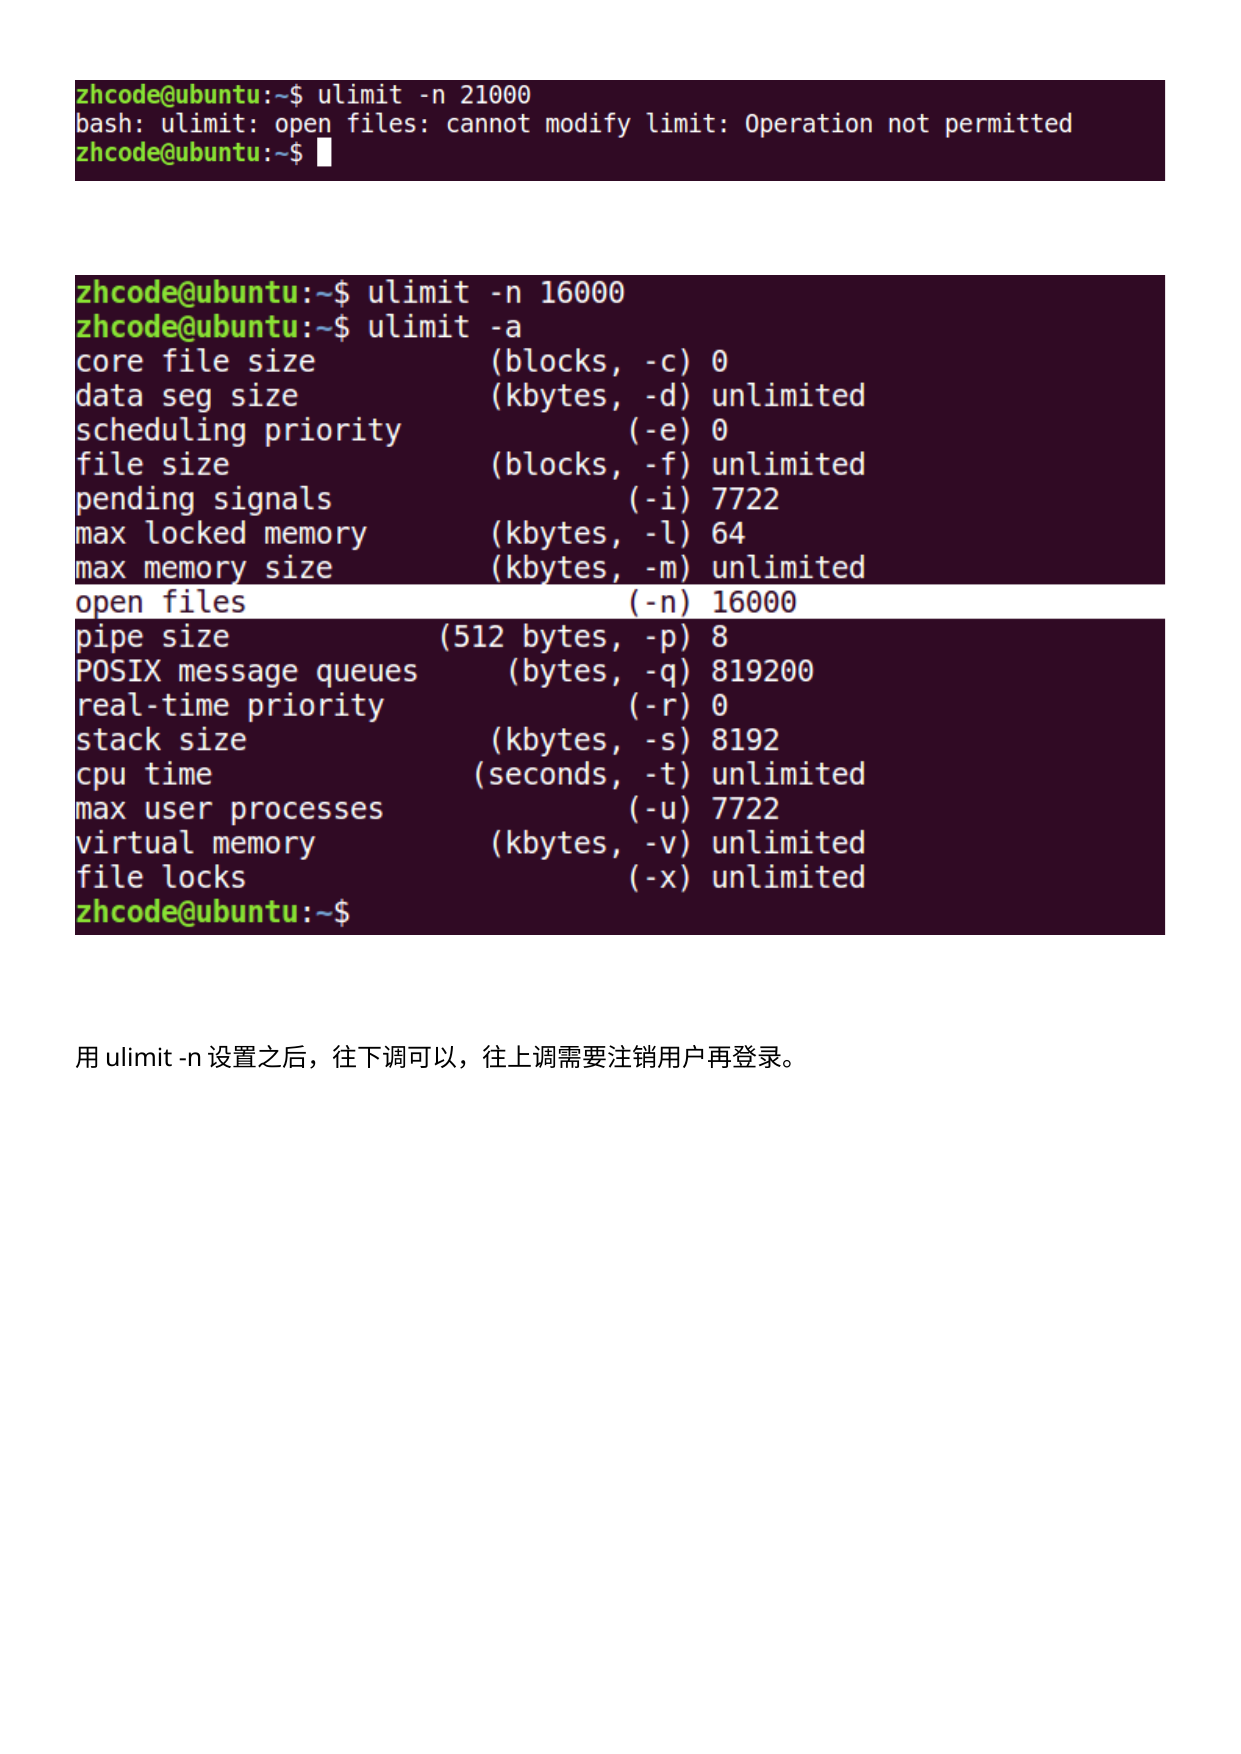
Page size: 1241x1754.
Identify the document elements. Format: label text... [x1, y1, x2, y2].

text 用ulimit -n设置之后，往下调可以，往上调需要注销用户再登录。 [75, 1023, 1165, 1088]
picture [75, 80, 1166, 181]
picture [75, 275, 1166, 935]
